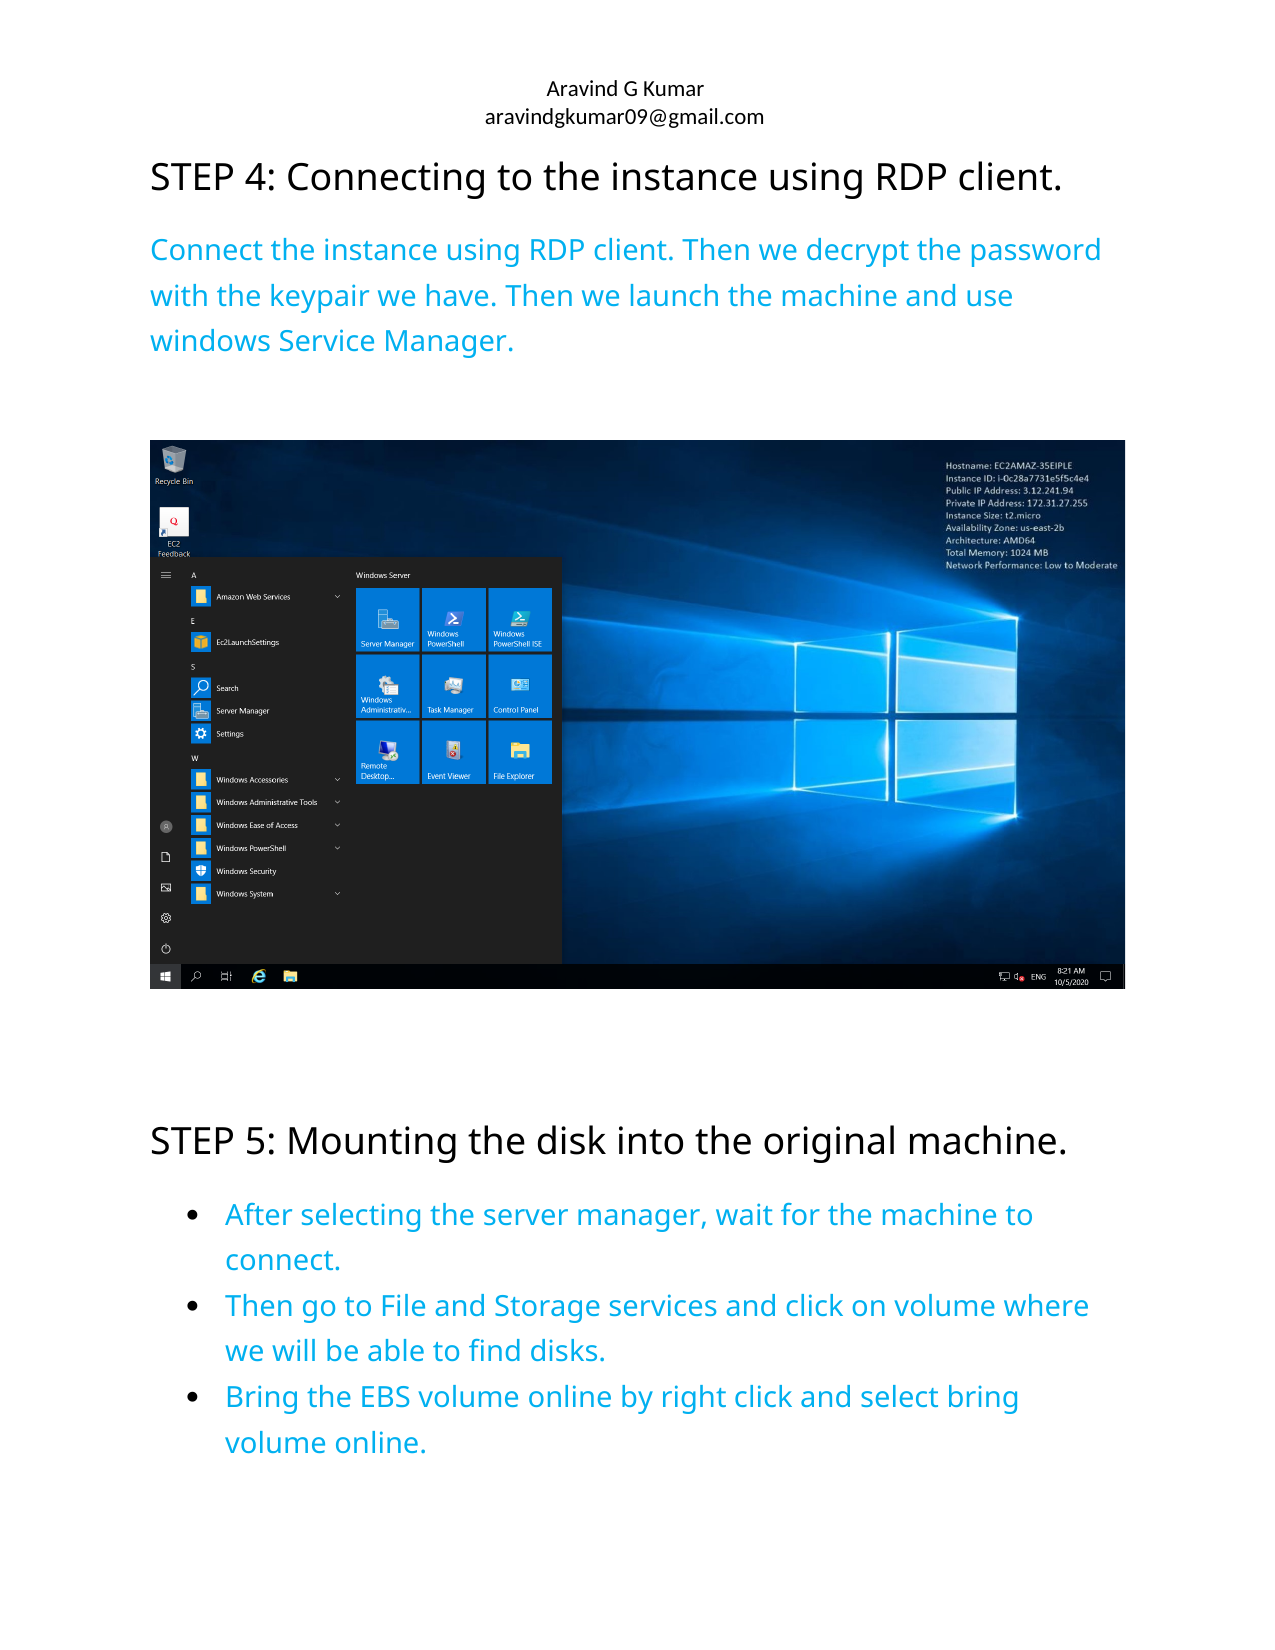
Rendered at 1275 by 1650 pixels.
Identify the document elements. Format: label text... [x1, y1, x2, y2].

text STEP 5: Mounting the disk into the original machine. [150, 1114, 1125, 1165]
picture [150, 440, 1125, 989]
list Then go to File and Storage services and click on volume where we will be able to find disks. [187, 1285, 1125, 1370]
list Bring the EBS volume online by right click and select bring volume online. [187, 1376, 1125, 1462]
text STEP 4: Connecting to the instance using RDP client. [150, 150, 1125, 201]
text Connect the instance using RDP client. Then we decrypt the password with the keypair we have. Then we launch the machine and use windows Service Manager. [150, 229, 1125, 360]
list After selecting the server manager, wait for the machine to connect. [187, 1194, 1125, 1279]
